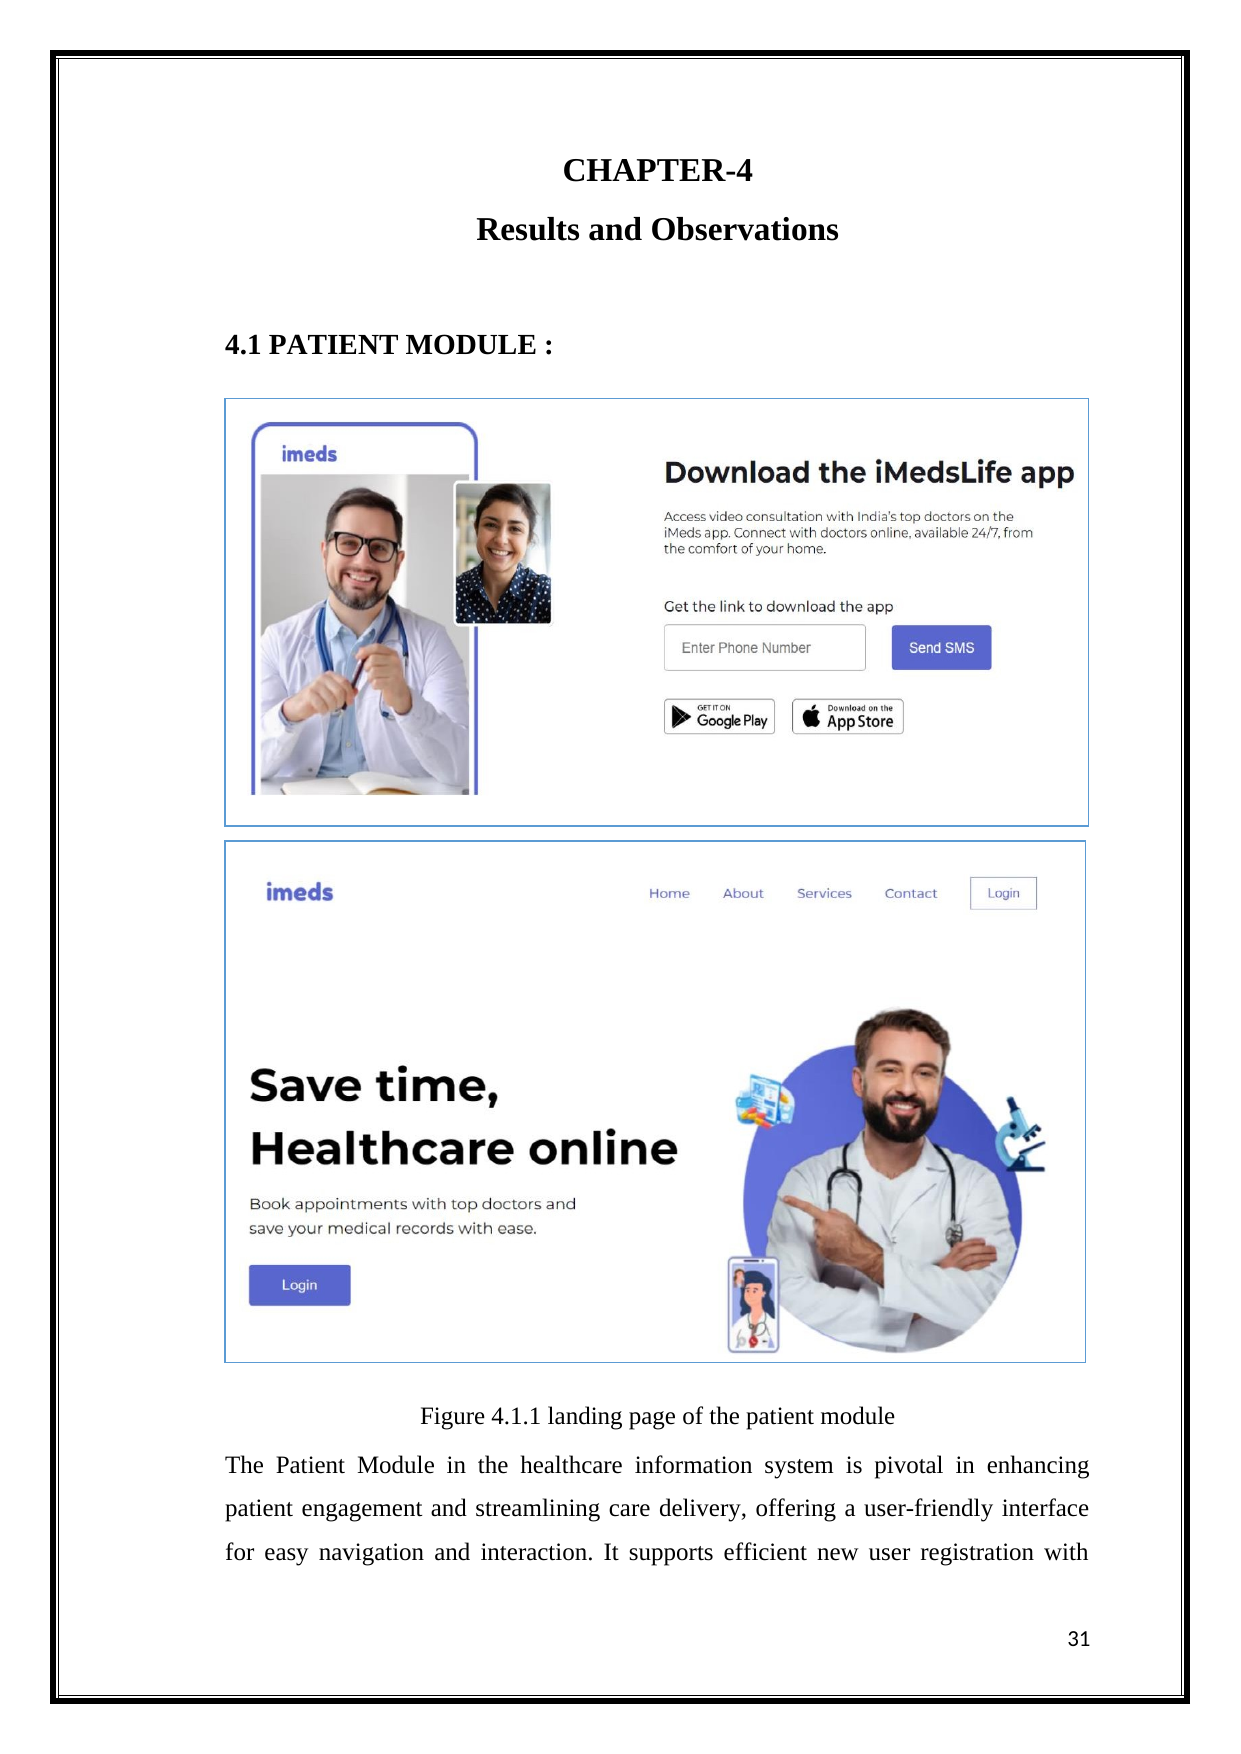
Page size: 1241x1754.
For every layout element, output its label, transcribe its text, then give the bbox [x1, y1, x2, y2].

picture [239, 874, 1049, 1359]
text CHAPTER-4 [225, 150, 1090, 188]
text 4.1 PATIENT MODULE : [225, 327, 1090, 361]
text Figure 4.1.1 landing page of the patient module [225, 1401, 1090, 1429]
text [225, 1450, 1090, 1565]
text Results and Observations [225, 209, 1090, 247]
picture [247, 421, 1078, 796]
